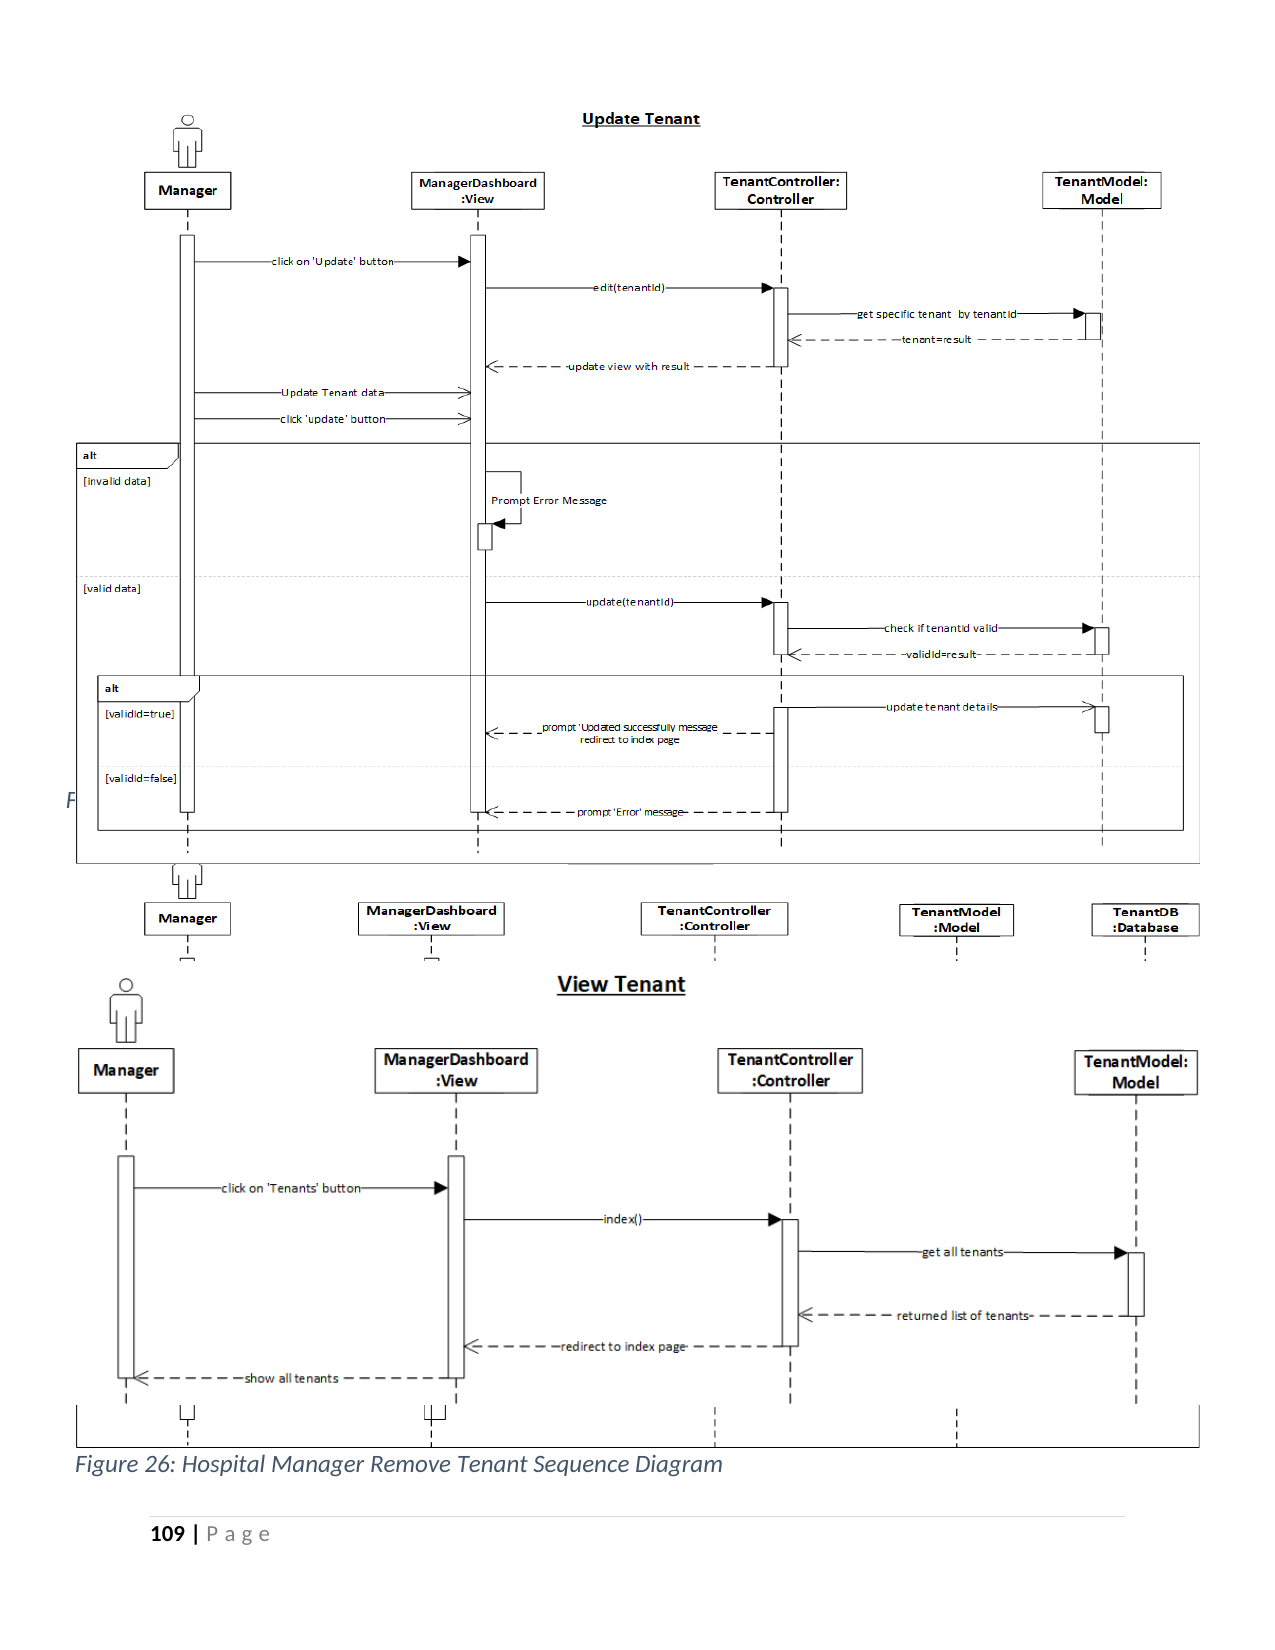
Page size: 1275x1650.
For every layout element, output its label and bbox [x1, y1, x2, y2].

picture [75, 103, 1200, 1448]
